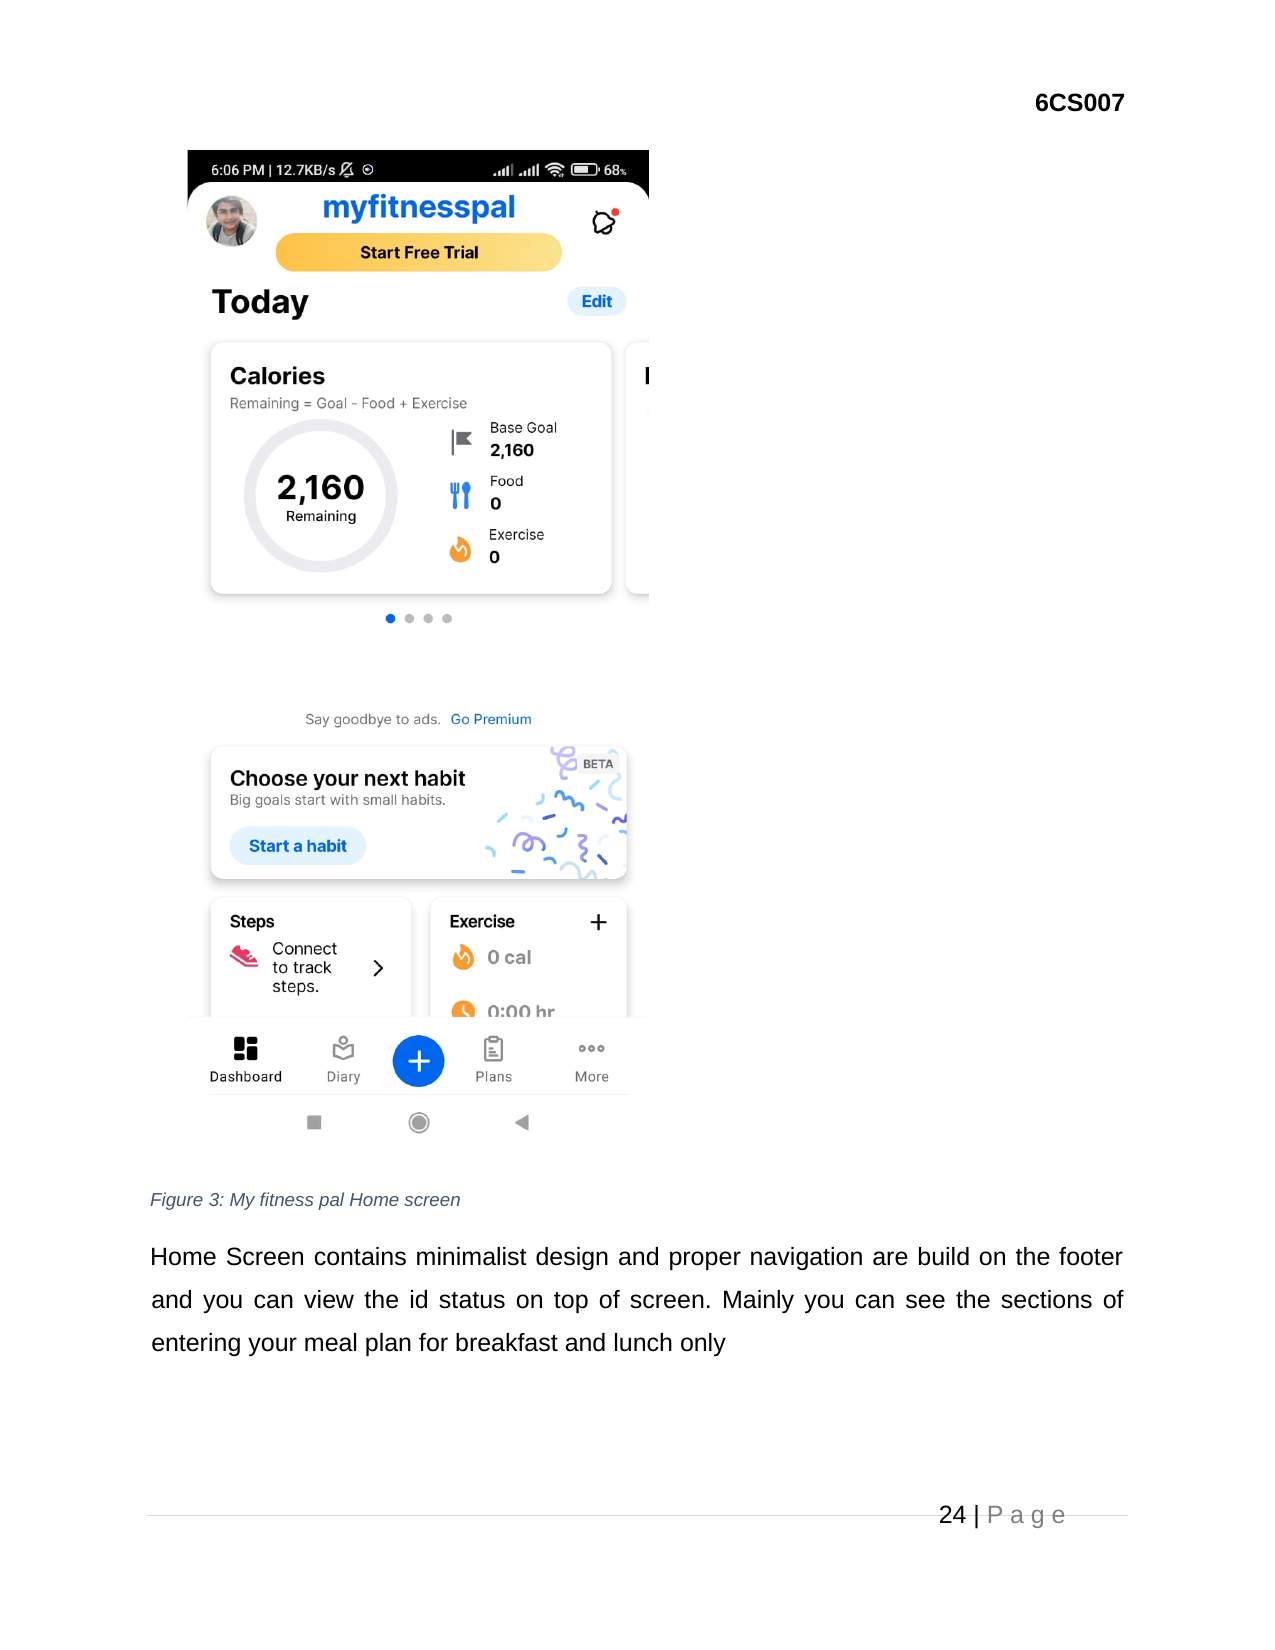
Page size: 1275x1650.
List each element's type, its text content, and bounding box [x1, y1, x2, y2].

text Figure 3: My fitness pal Home screen [150, 1188, 1125, 1210]
picture [187, 150, 649, 1150]
text Home Screen contains minimalist design and proper navigation are build on the footer and you can view the id status on top of screen. Mainly you can see the sections of entering your meal plan for breakfast and lunch only [150, 1242, 1125, 1357]
